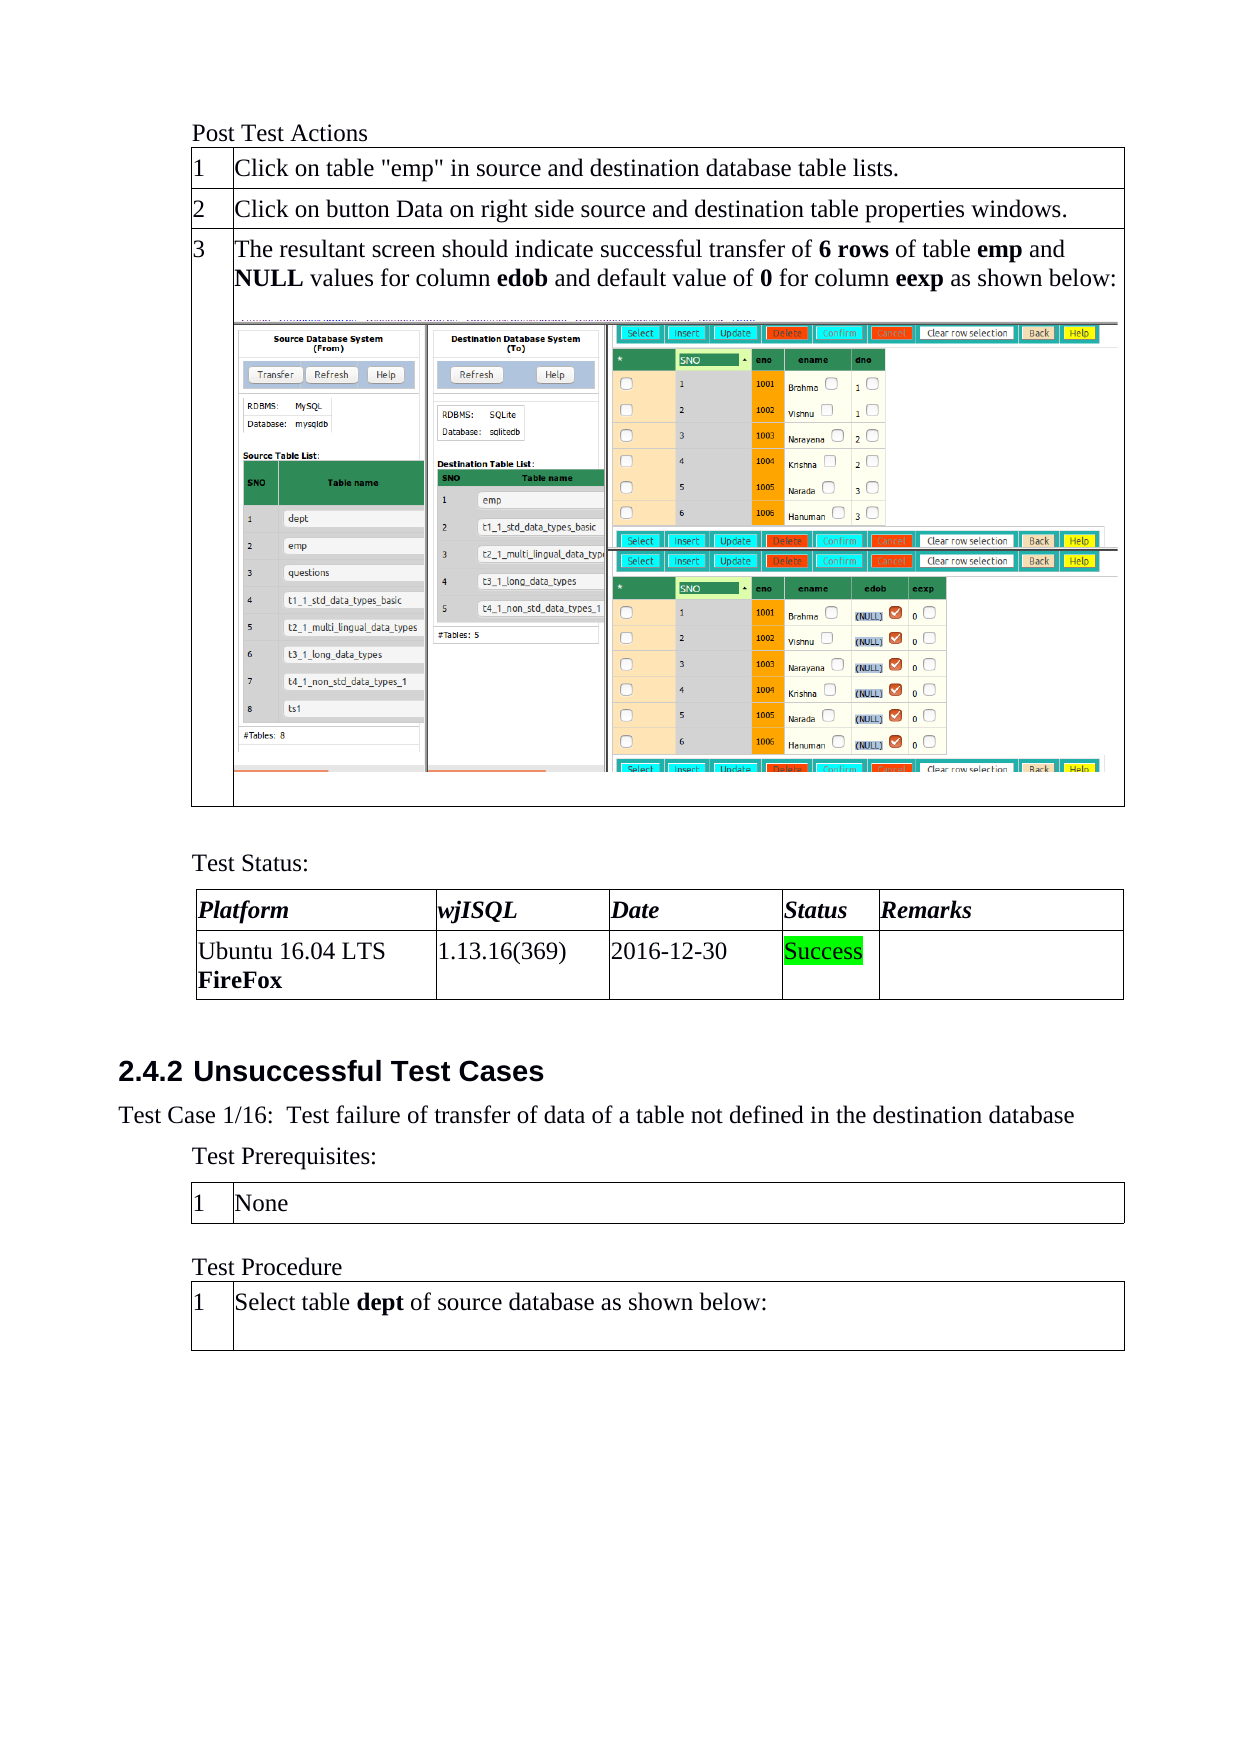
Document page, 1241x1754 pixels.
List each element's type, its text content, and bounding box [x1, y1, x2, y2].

table_cell Success [783, 931, 879, 999]
text Post Test Actions [118, 118, 1122, 147]
table_cell 3 [192, 229, 233, 806]
table_header 1 [192, 1282, 233, 1350]
table_header Remarks [880, 890, 1123, 930]
picture [234, 320, 1118, 772]
table_header 1 [192, 1183, 233, 1223]
table_cell Click on button Data on right side source and destination table properties windows. [234, 189, 1124, 228]
table_header Click on table "emp" in source and destination database table lists. [234, 148, 1124, 188]
table_header None [234, 1183, 1124, 1223]
text Test Procedure [118, 1252, 1122, 1281]
text Test Case 1/16: Test failure of transfer of data of a table not defined in the destination database [118, 1100, 1122, 1128]
table_header wjISQL [437, 890, 609, 930]
table_cell 2016-12-30 [610, 931, 782, 999]
table_cell 2 [192, 189, 233, 228]
table_header Date [610, 890, 782, 930]
table_cell The resultant screen should indicate successful transfer of 6 rows of table emp and NULL values for column edob and default value of 0 for column eexp as shown below: [234, 229, 1124, 806]
table_header Platform [197, 890, 436, 930]
subtitle Unsuccessful Test Cases [118, 1054, 1122, 1087]
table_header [234, 1282, 1124, 1350]
text Test Status: [118, 848, 1122, 877]
table_header Status [783, 890, 879, 930]
table_cell 1.13.16(369) [437, 931, 609, 999]
table_cell [880, 931, 1123, 999]
table_cell Ubuntu 16.04 LTS FireFox [197, 931, 436, 999]
table_header 1 [192, 148, 233, 188]
text Test Prerequisites: [118, 1141, 1122, 1170]
